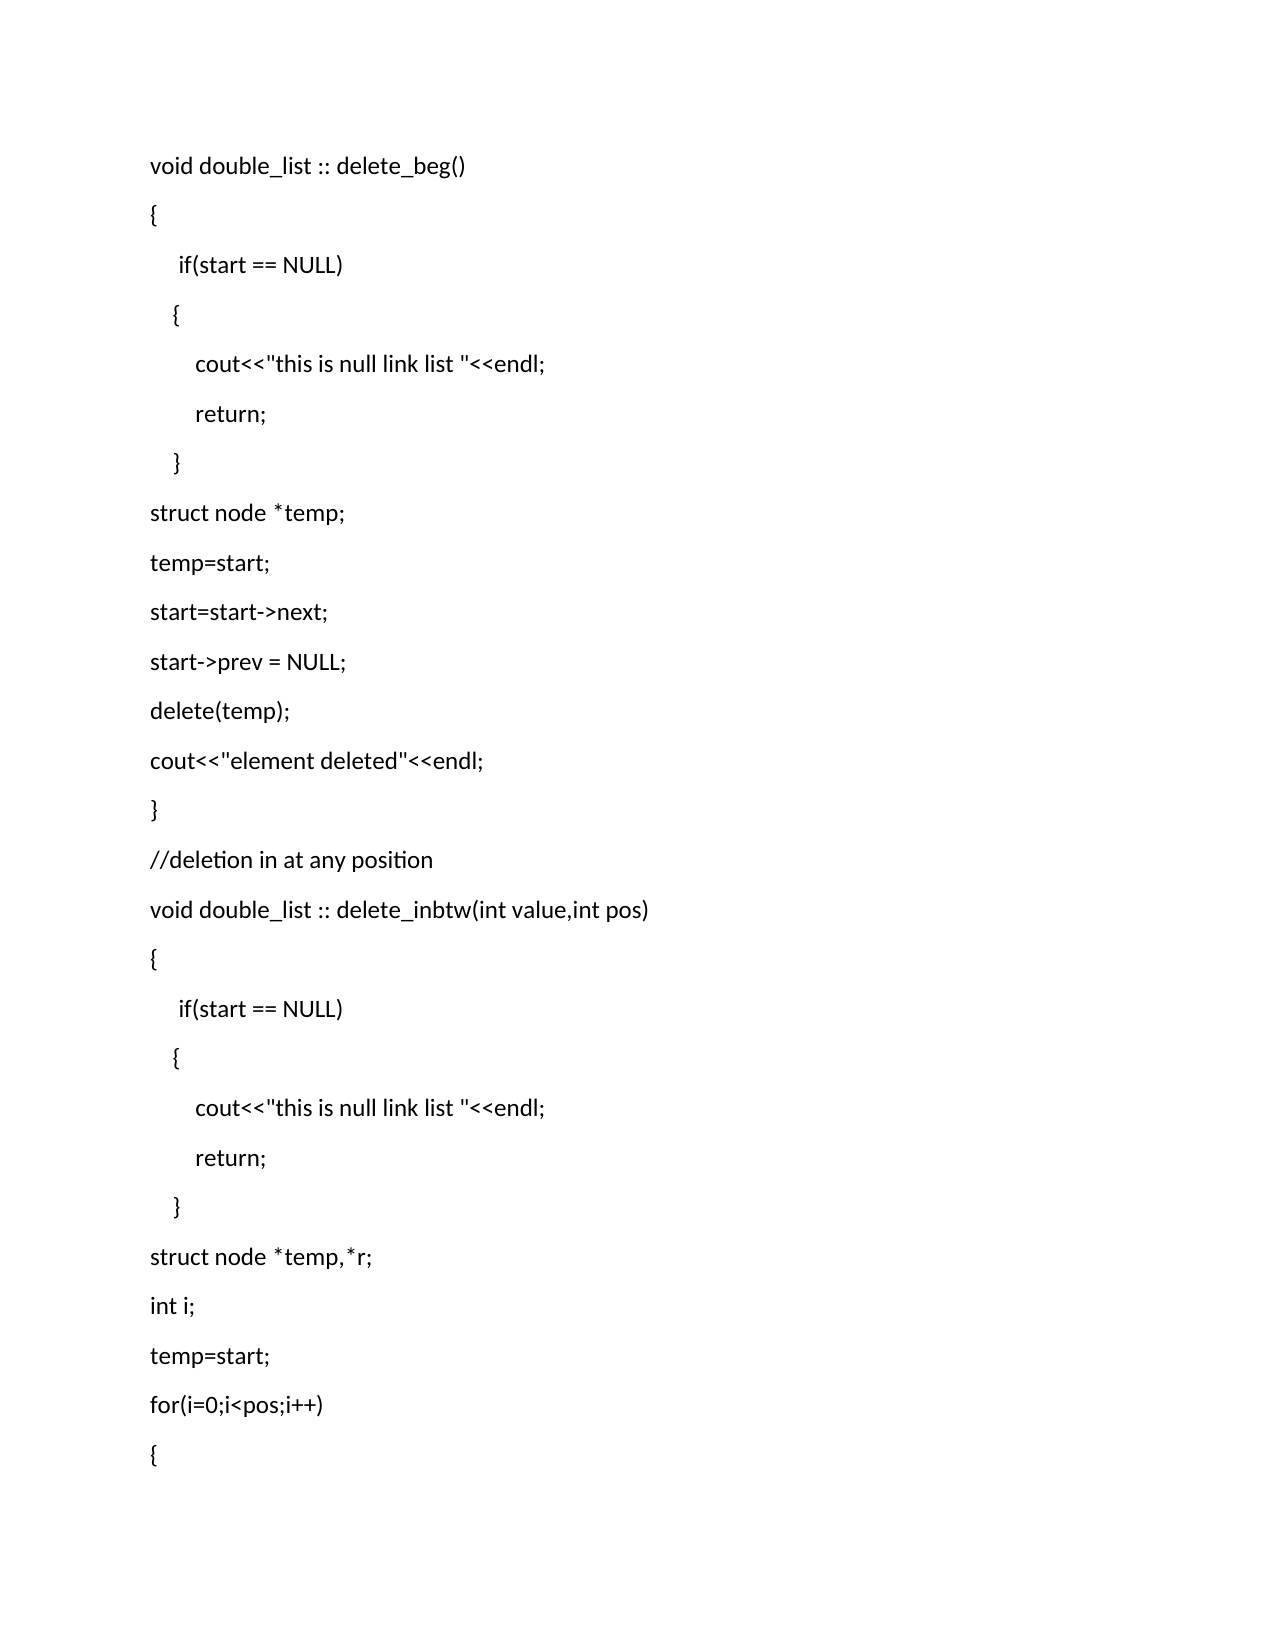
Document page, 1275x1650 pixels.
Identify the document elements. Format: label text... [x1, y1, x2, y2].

text void double_list :: delete_inbtw(int value,int pos) [150, 894, 1125, 924]
text cout<<"element deleted"<<endl; [150, 745, 1125, 776]
text cout<<"this is null link list "<<endl; [150, 348, 1125, 379]
text { [150, 1439, 1125, 1470]
text //deletion in at any position [150, 844, 1125, 875]
text if(start == NULL) [150, 993, 1125, 1023]
text } [150, 1191, 1125, 1222]
text temp=start; [150, 1340, 1125, 1371]
text { [150, 199, 1125, 230]
text delete(temp); [150, 695, 1125, 726]
text { [150, 1042, 1125, 1073]
text temp=start; [150, 547, 1125, 577]
text start=start->next; [150, 596, 1125, 627]
text cout<<"this is null link list "<<endl; [150, 1092, 1125, 1123]
text } [150, 794, 1125, 825]
text { [150, 943, 1125, 974]
text int i; [150, 1290, 1125, 1321]
text return; [150, 1142, 1125, 1172]
text } [150, 447, 1125, 478]
text for(i=0;i<pos;i++) [150, 1389, 1125, 1420]
text void double_list :: delete_beg() [150, 150, 1125, 181]
text struct node *temp,*r; [150, 1241, 1125, 1271]
text { [150, 299, 1125, 329]
text if(start == NULL) [150, 249, 1125, 280]
text start->prev = NULL; [150, 646, 1125, 676]
text return; [150, 398, 1125, 428]
text struct node *temp; [150, 497, 1125, 528]
